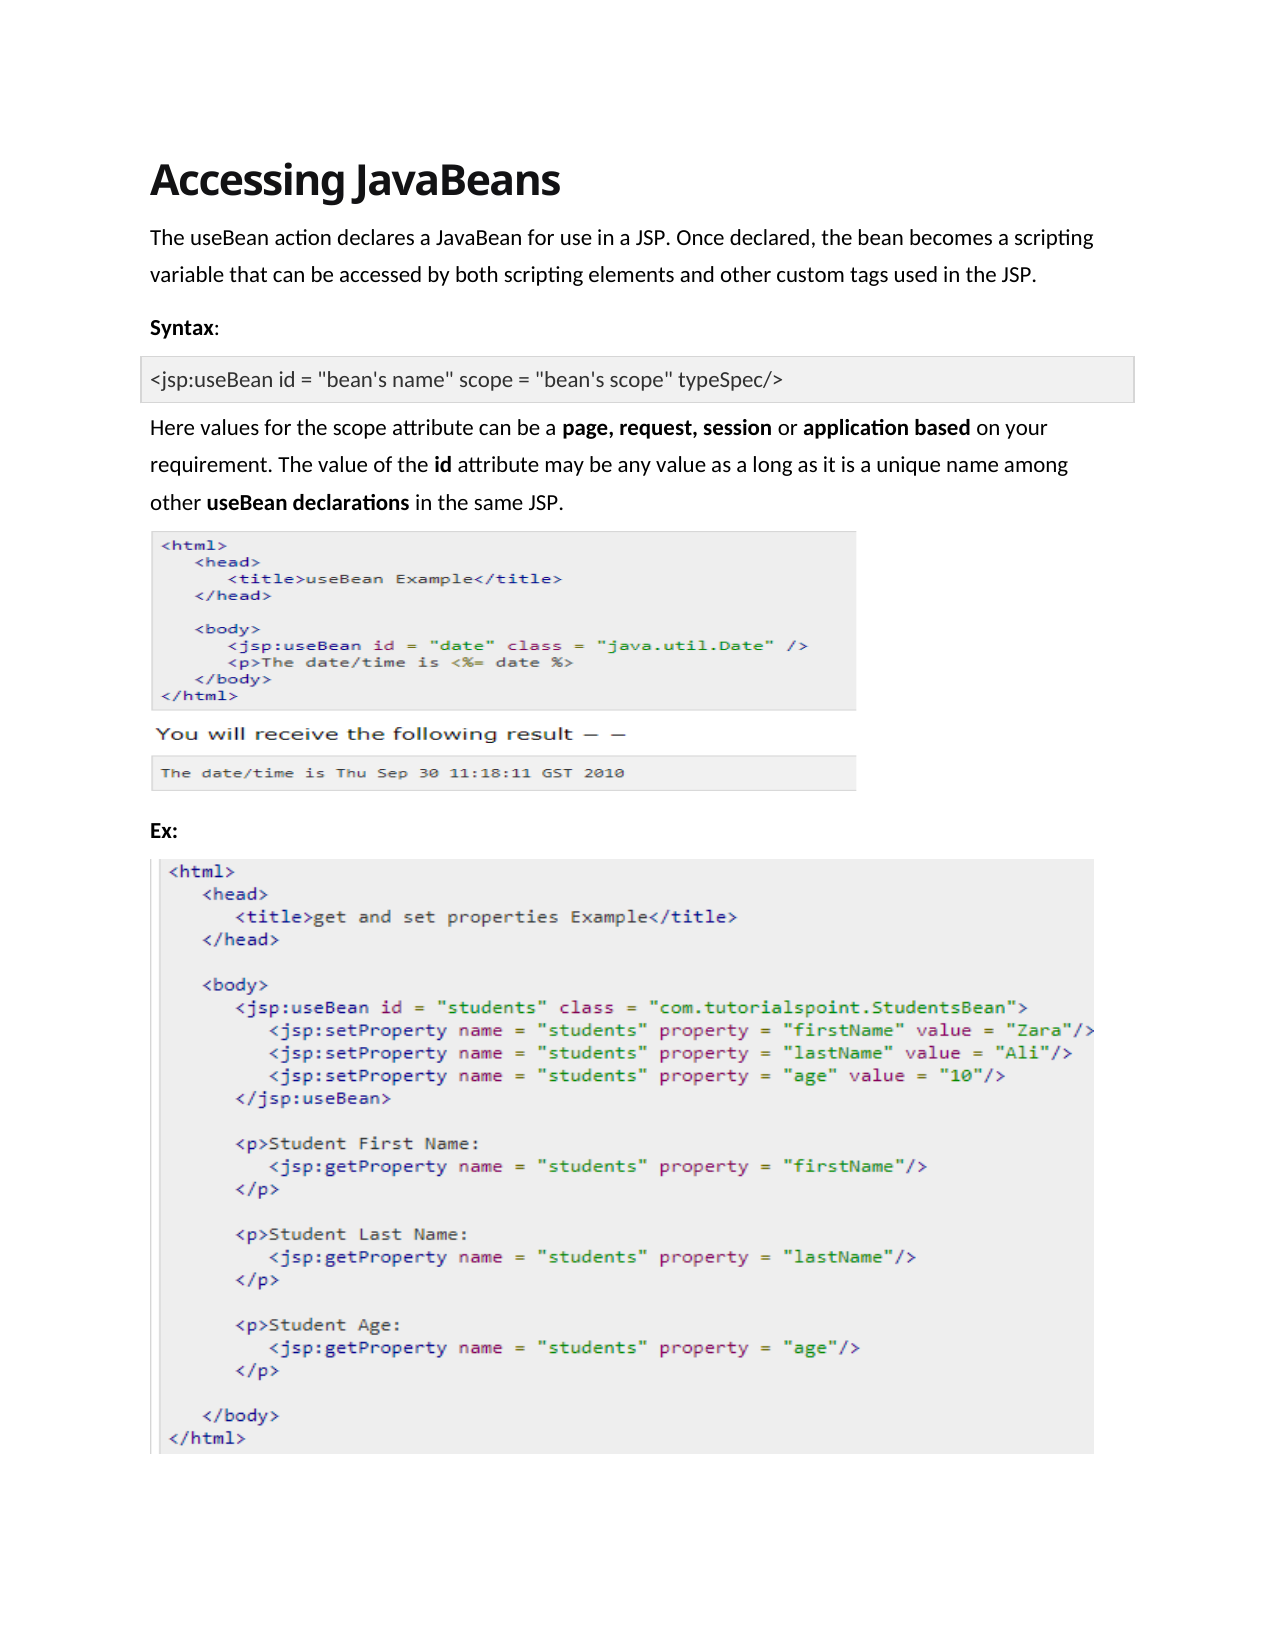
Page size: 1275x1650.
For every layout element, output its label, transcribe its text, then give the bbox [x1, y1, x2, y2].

text Ex: [150, 807, 1120, 844]
text Here values for the scope attribute can be a page, request, session or application based on your requirement. The value of the id attribute may be any value as a long as it is a unique name among other useBean declarations in the same JSP. [150, 403, 1120, 516]
text Syntax: [150, 303, 1120, 341]
text The useBean action declares a JavaBean for use in a JSP. Once declared, the bean becomes a scripting variable that can be accessed by both scripting elements and other custom tags used in the JSP. [150, 213, 1120, 288]
subtitle Accessing JavaBeans [150, 150, 1120, 208]
picture [150, 531, 857, 792]
picture [150, 859, 1094, 1454]
text <jsp:useBean id = "bean's name" scope = "bean's scope" typeSpec/> [142, 357, 1133, 402]
